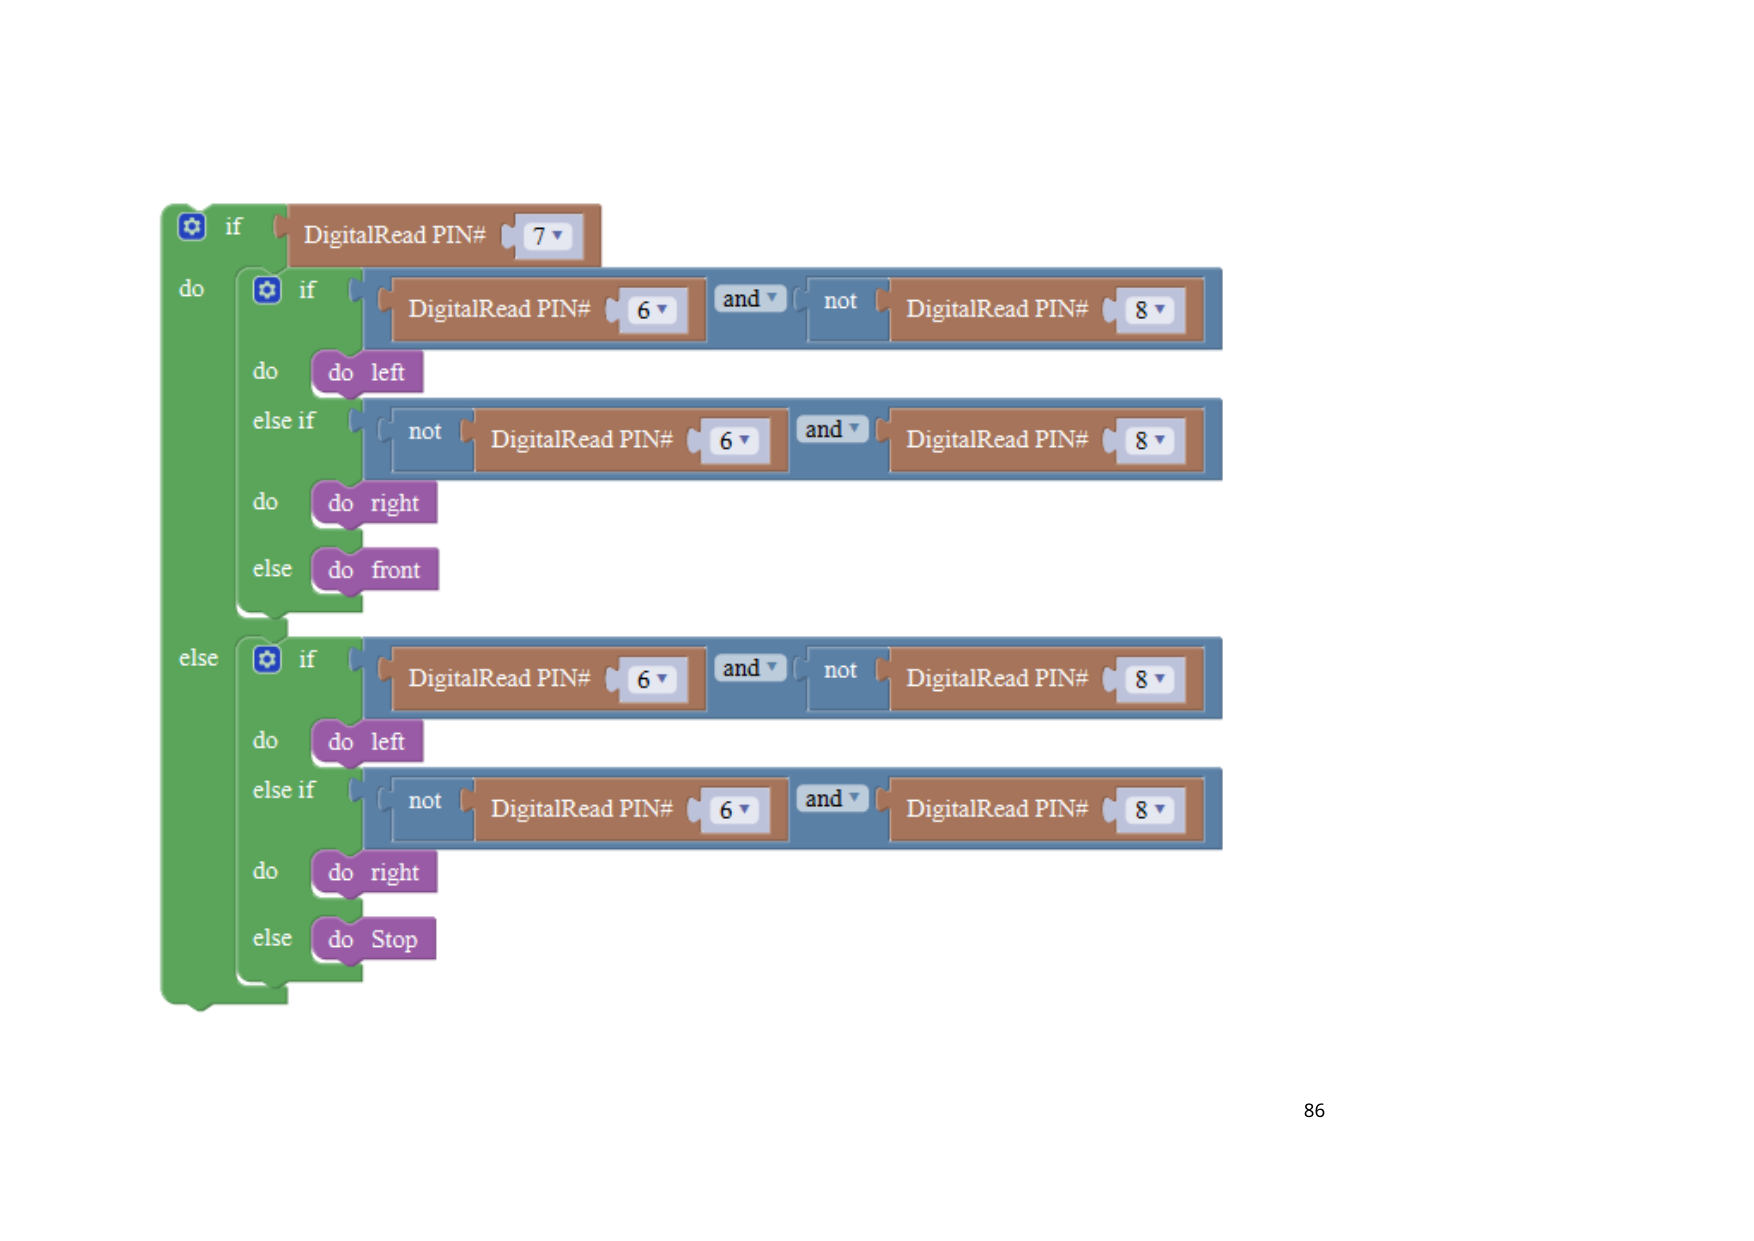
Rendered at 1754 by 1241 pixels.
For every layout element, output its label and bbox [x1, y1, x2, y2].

picture [150, 197, 1234, 1025]
